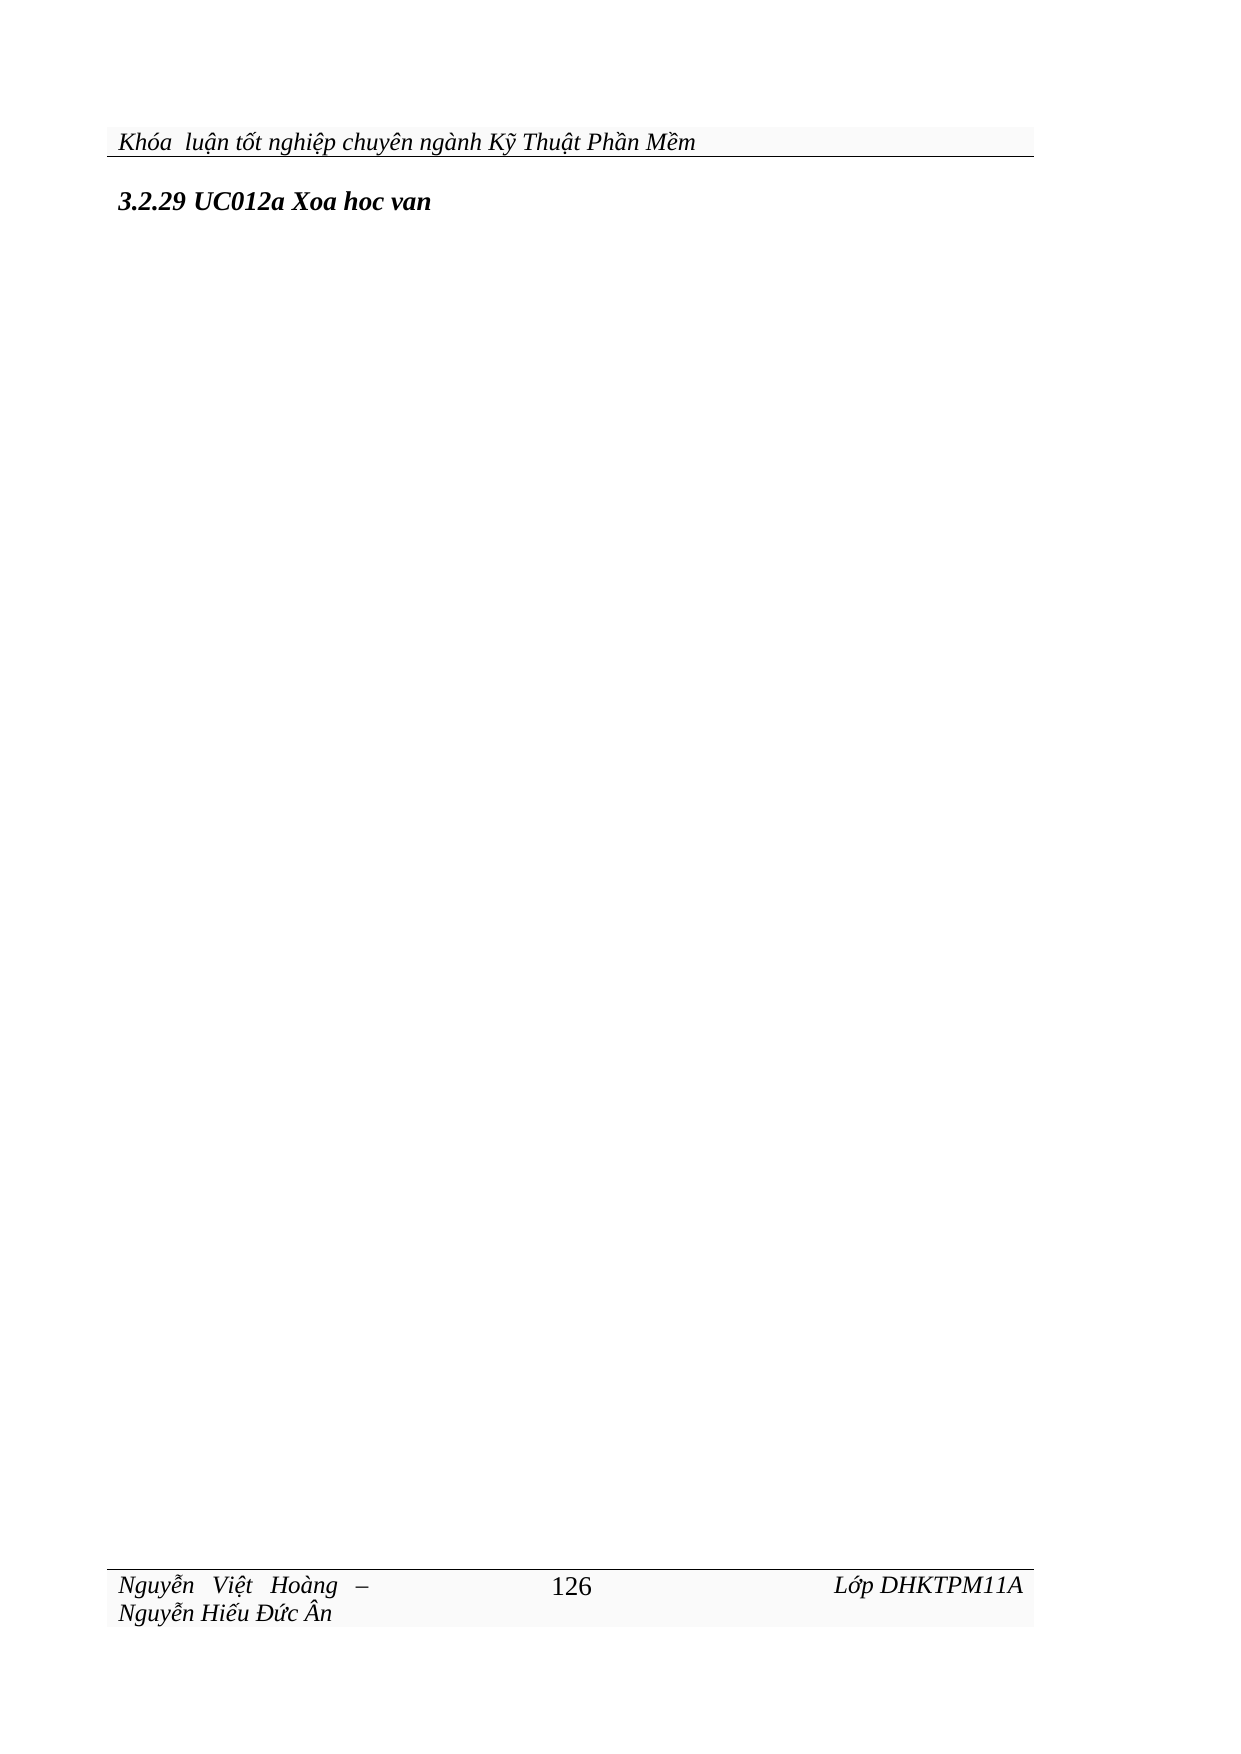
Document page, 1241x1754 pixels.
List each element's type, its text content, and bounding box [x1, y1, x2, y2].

subtitle UC012a Xoa hoc van [118, 185, 1122, 216]
